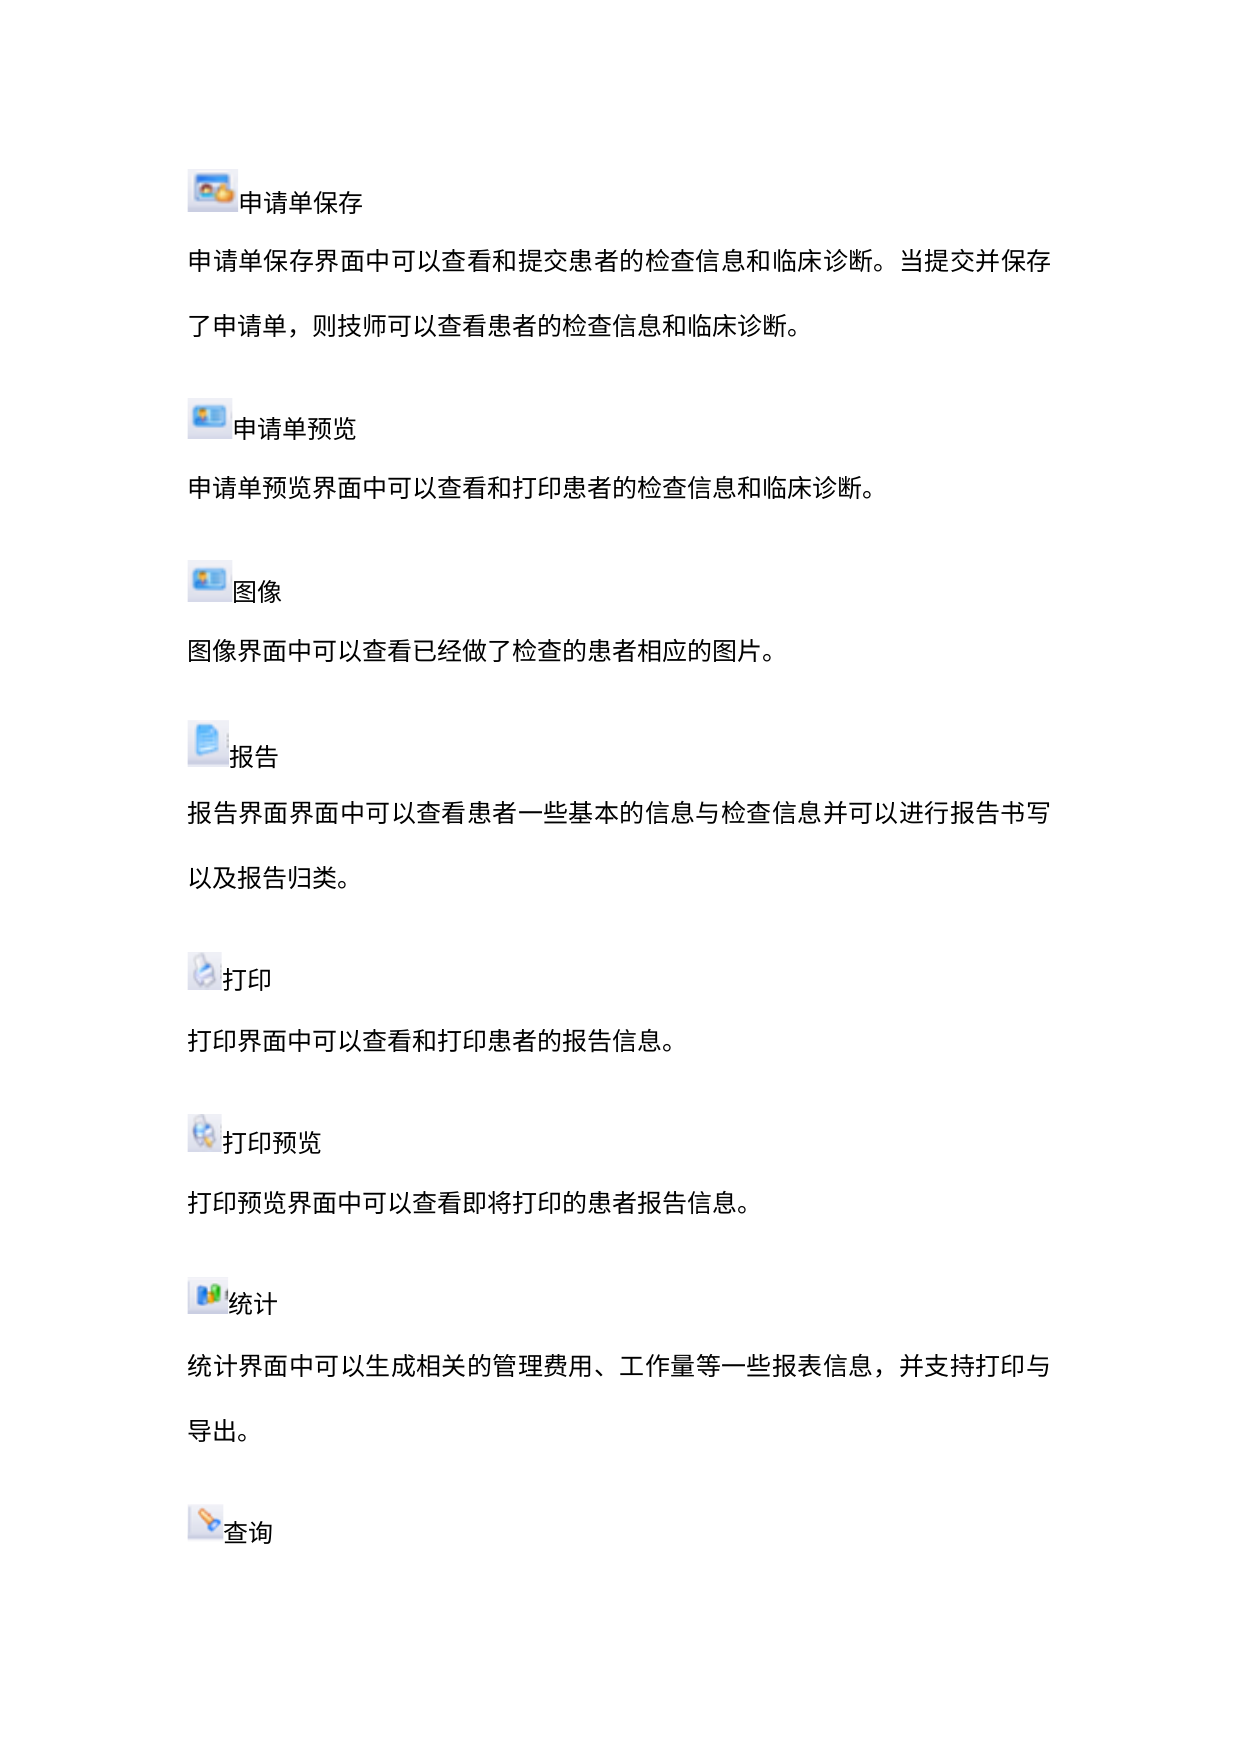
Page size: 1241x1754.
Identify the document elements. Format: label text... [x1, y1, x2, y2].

text 打印 [187, 942, 1053, 1007]
picture [187, 720, 229, 767]
text 申请单保存界面中可以查看和提交患者的检查信息和临床诊断。当提交并保存了申请单，则技师可以查看患者的检查信息和临床诊断。 [187, 227, 1053, 357]
text 统计界面中可以生成相关的管理费用、工作量等一些报表信息，并支持打印与导出。 [187, 1332, 1053, 1462]
picture [187, 1504, 224, 1542]
text 打印预览 [187, 1104, 1053, 1169]
picture [187, 952, 222, 990]
text 打印界面中可以查看和打印患者的报告信息。 [187, 1007, 1053, 1072]
text 图像 [187, 552, 1053, 617]
text 查询 [187, 1494, 1053, 1559]
text 图像界面中可以查看已经做了检查的患者相应的图片。 [187, 617, 1053, 682]
text 统计 [187, 1267, 1053, 1332]
picture [187, 1277, 229, 1314]
text 申请单预览 [187, 389, 1053, 454]
picture [187, 398, 233, 439]
text 报告 [187, 714, 1053, 779]
text 申请单预览界面中可以查看和打印患者的检查信息和临床诊断。 [187, 454, 1053, 519]
picture [187, 169, 239, 212]
text 打印预览界面中可以查看即将打印的患者报告信息。 [187, 1169, 1053, 1234]
picture [187, 560, 233, 602]
text 申请单保存 [187, 162, 1053, 227]
text 报告界面界面中可以查看患者一些基本的信息与检查信息并可以进行报告书写以及报告归类。 [187, 779, 1053, 909]
picture [187, 1114, 222, 1152]
